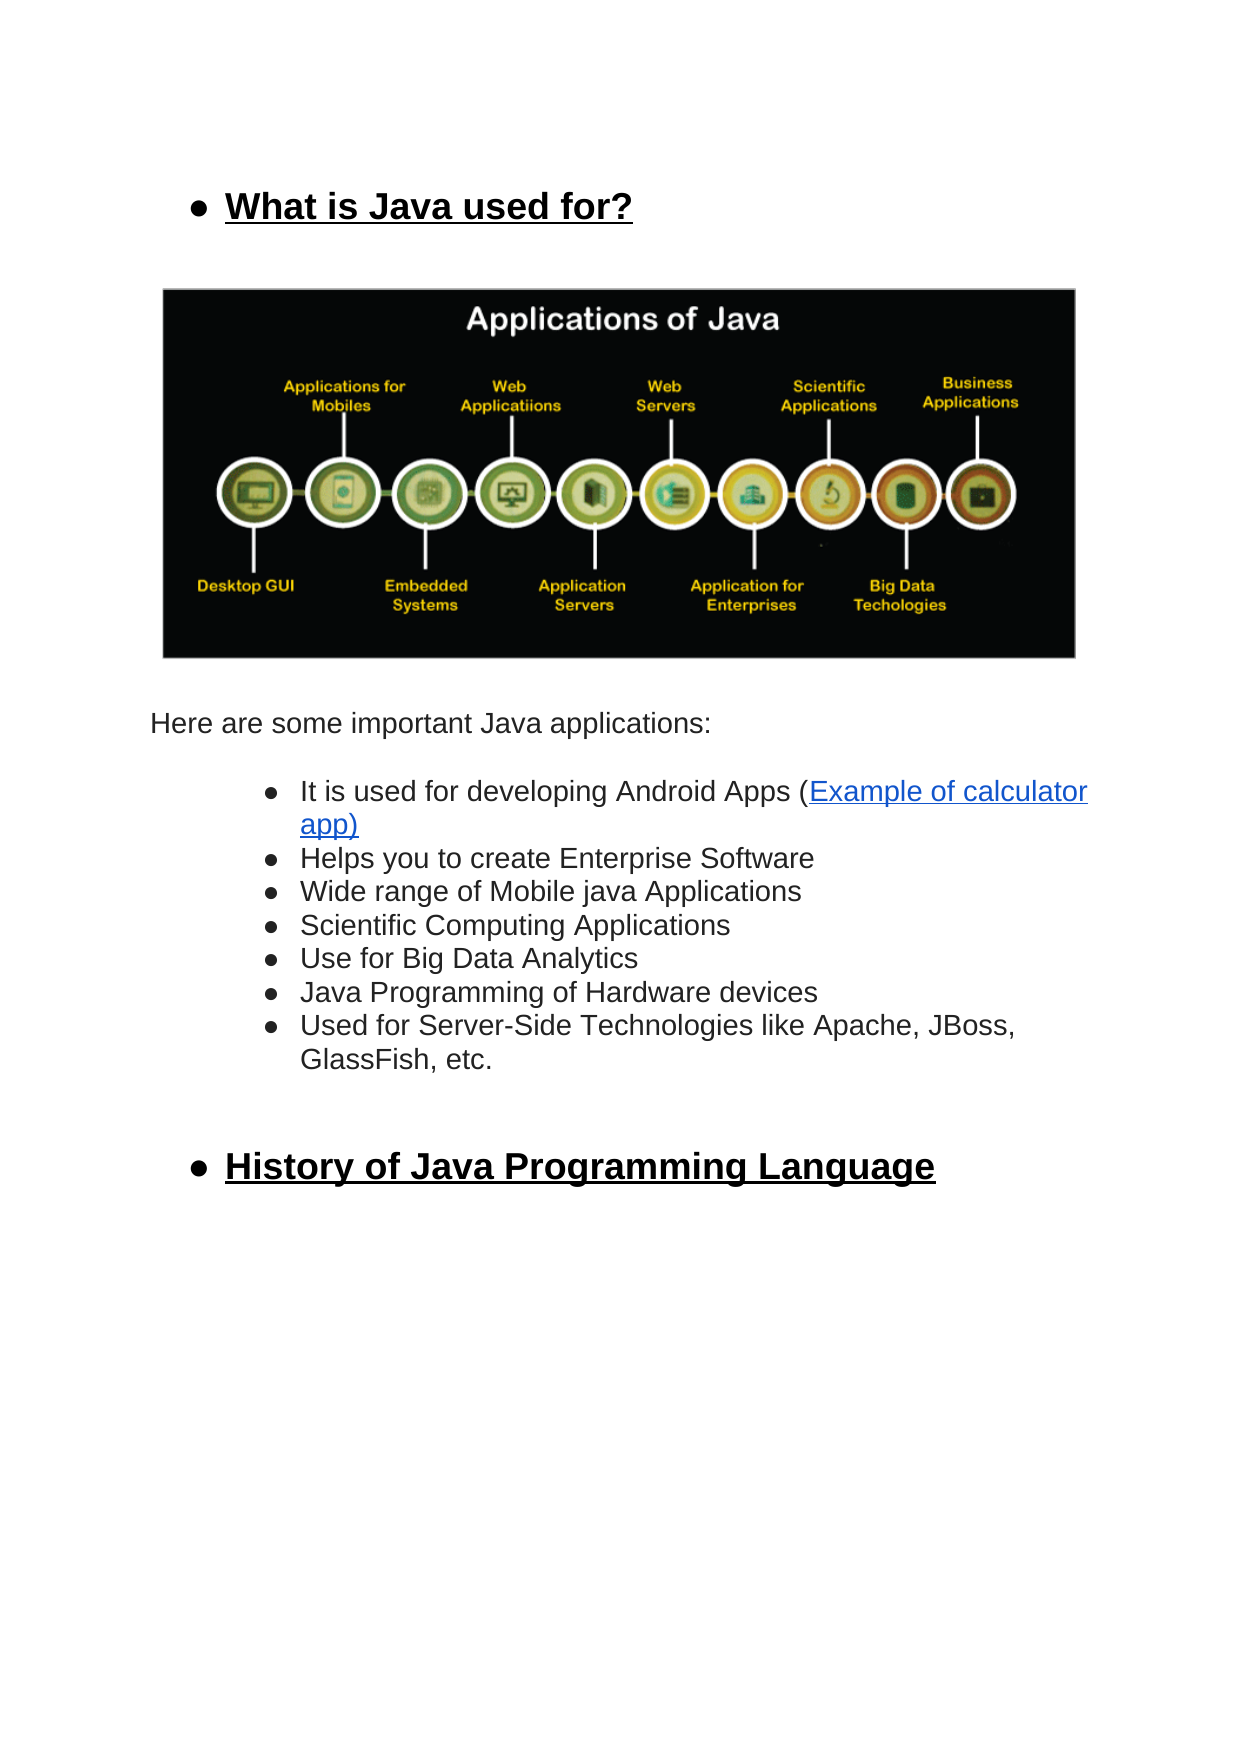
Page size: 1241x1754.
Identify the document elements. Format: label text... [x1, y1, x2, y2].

text Here are some important Java applications: [150, 706, 1090, 739]
picture [150, 271, 1091, 672]
list History of Java Programming Language [187, 1144, 1090, 1187]
list Scientific Computing Applications [262, 908, 1090, 941]
list Helps you to create Enterprise Software [262, 841, 1090, 874]
list What is Java used for? [187, 184, 1090, 227]
list Wide range of Mobile java Applications [262, 874, 1090, 908]
list Use for Big Data Analytics [262, 941, 1090, 975]
list Java Programming of Hardware devices [262, 975, 1090, 1008]
list It is used for developing Android Apps (Example of calculator app) [262, 774, 1090, 841]
list Used for Server-Side Technologies like Apache, JBoss, GlassFish, etc. [262, 1008, 1090, 1076]
